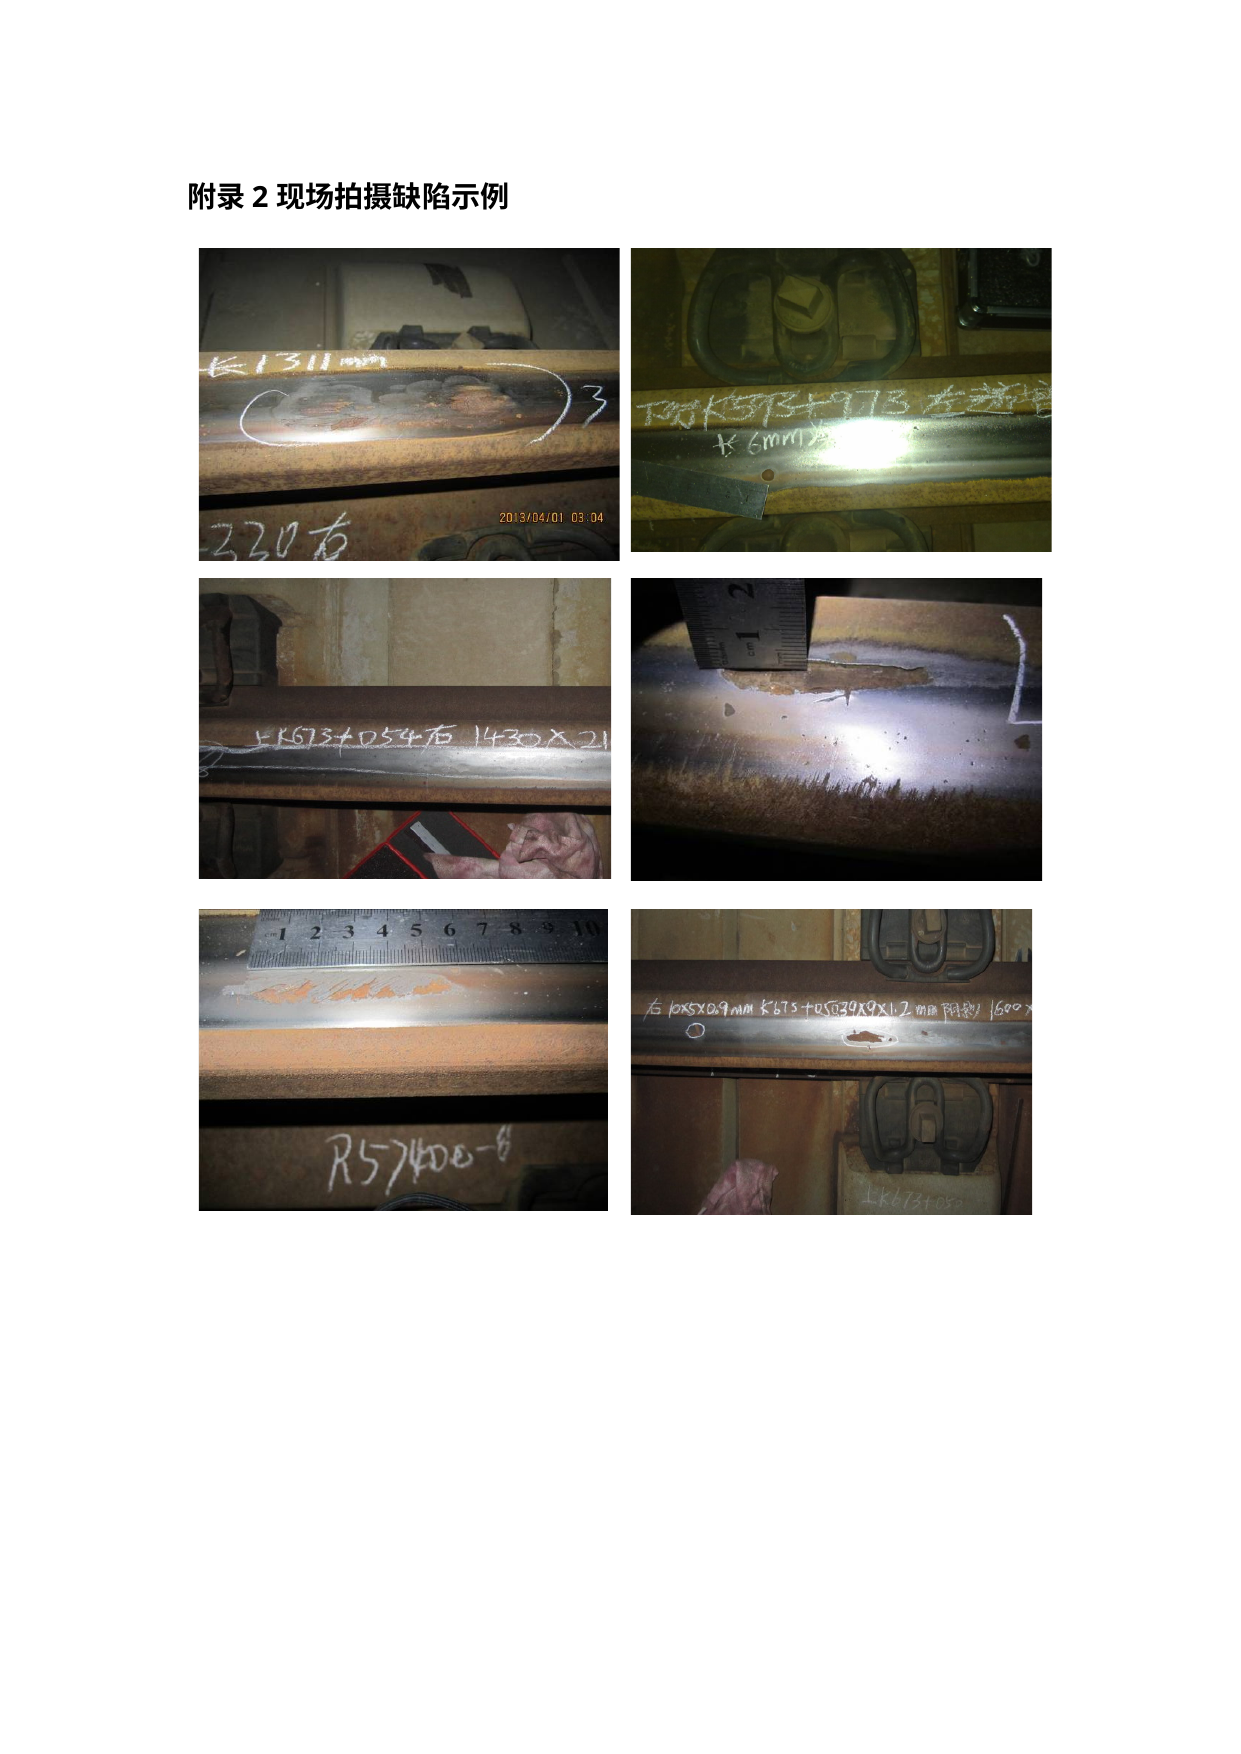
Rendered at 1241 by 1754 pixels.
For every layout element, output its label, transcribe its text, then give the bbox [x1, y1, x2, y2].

picture [198, 578, 612, 879]
picture [630, 909, 1033, 1215]
table_header [188, 248, 619, 579]
picture [630, 248, 1052, 552]
table_header [620, 248, 1052, 579]
table_cell [620, 910, 1052, 1240]
table_cell [188, 579, 619, 909]
table_cell [620, 579, 1052, 909]
text 附录2 现场拍摄缺陷示例 [187, 162, 1053, 227]
table_cell [188, 910, 619, 1240]
picture [630, 578, 1043, 881]
picture [198, 248, 620, 561]
picture [198, 909, 608, 1211]
